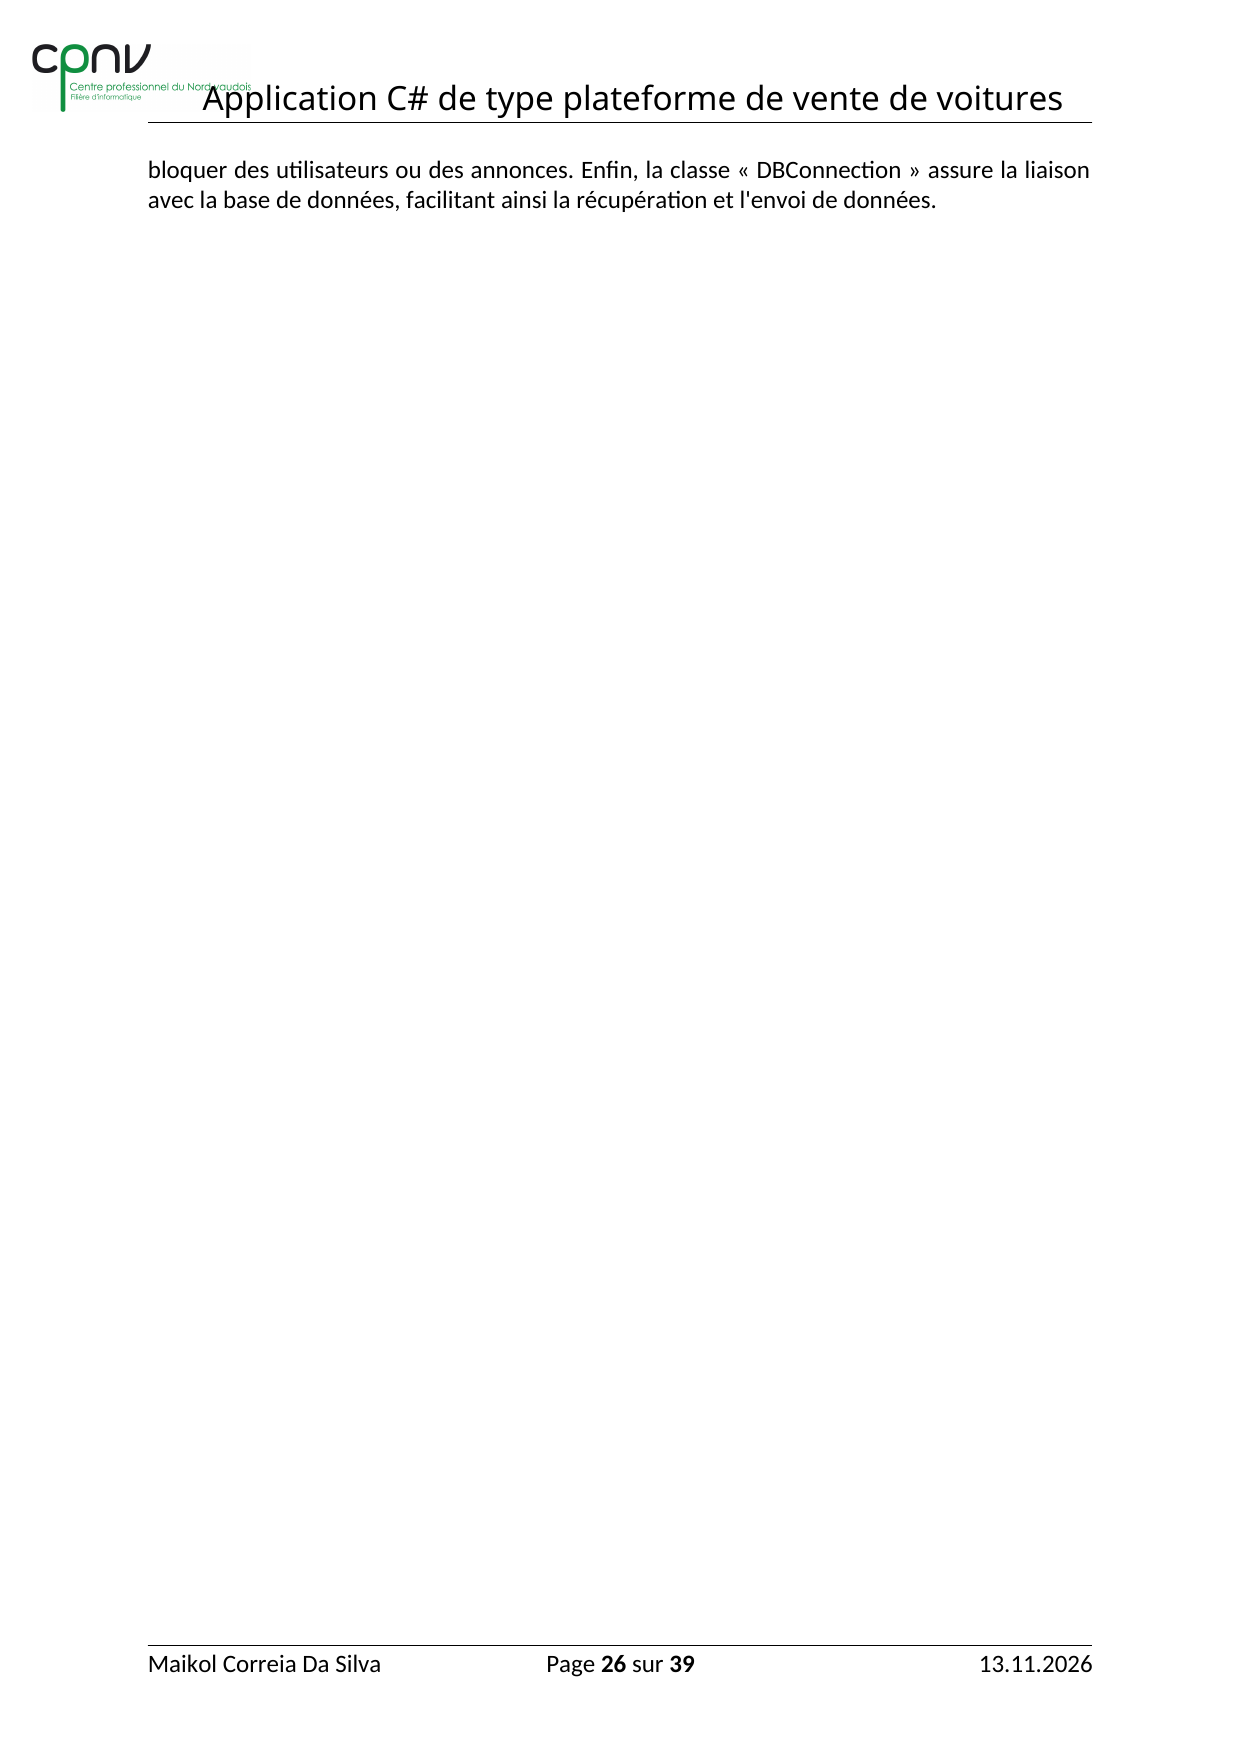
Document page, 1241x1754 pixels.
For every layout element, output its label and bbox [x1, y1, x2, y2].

text [148, 154, 1092, 215]
picture [32, 44, 251, 112]
picture [229, 94, 239, 108]
